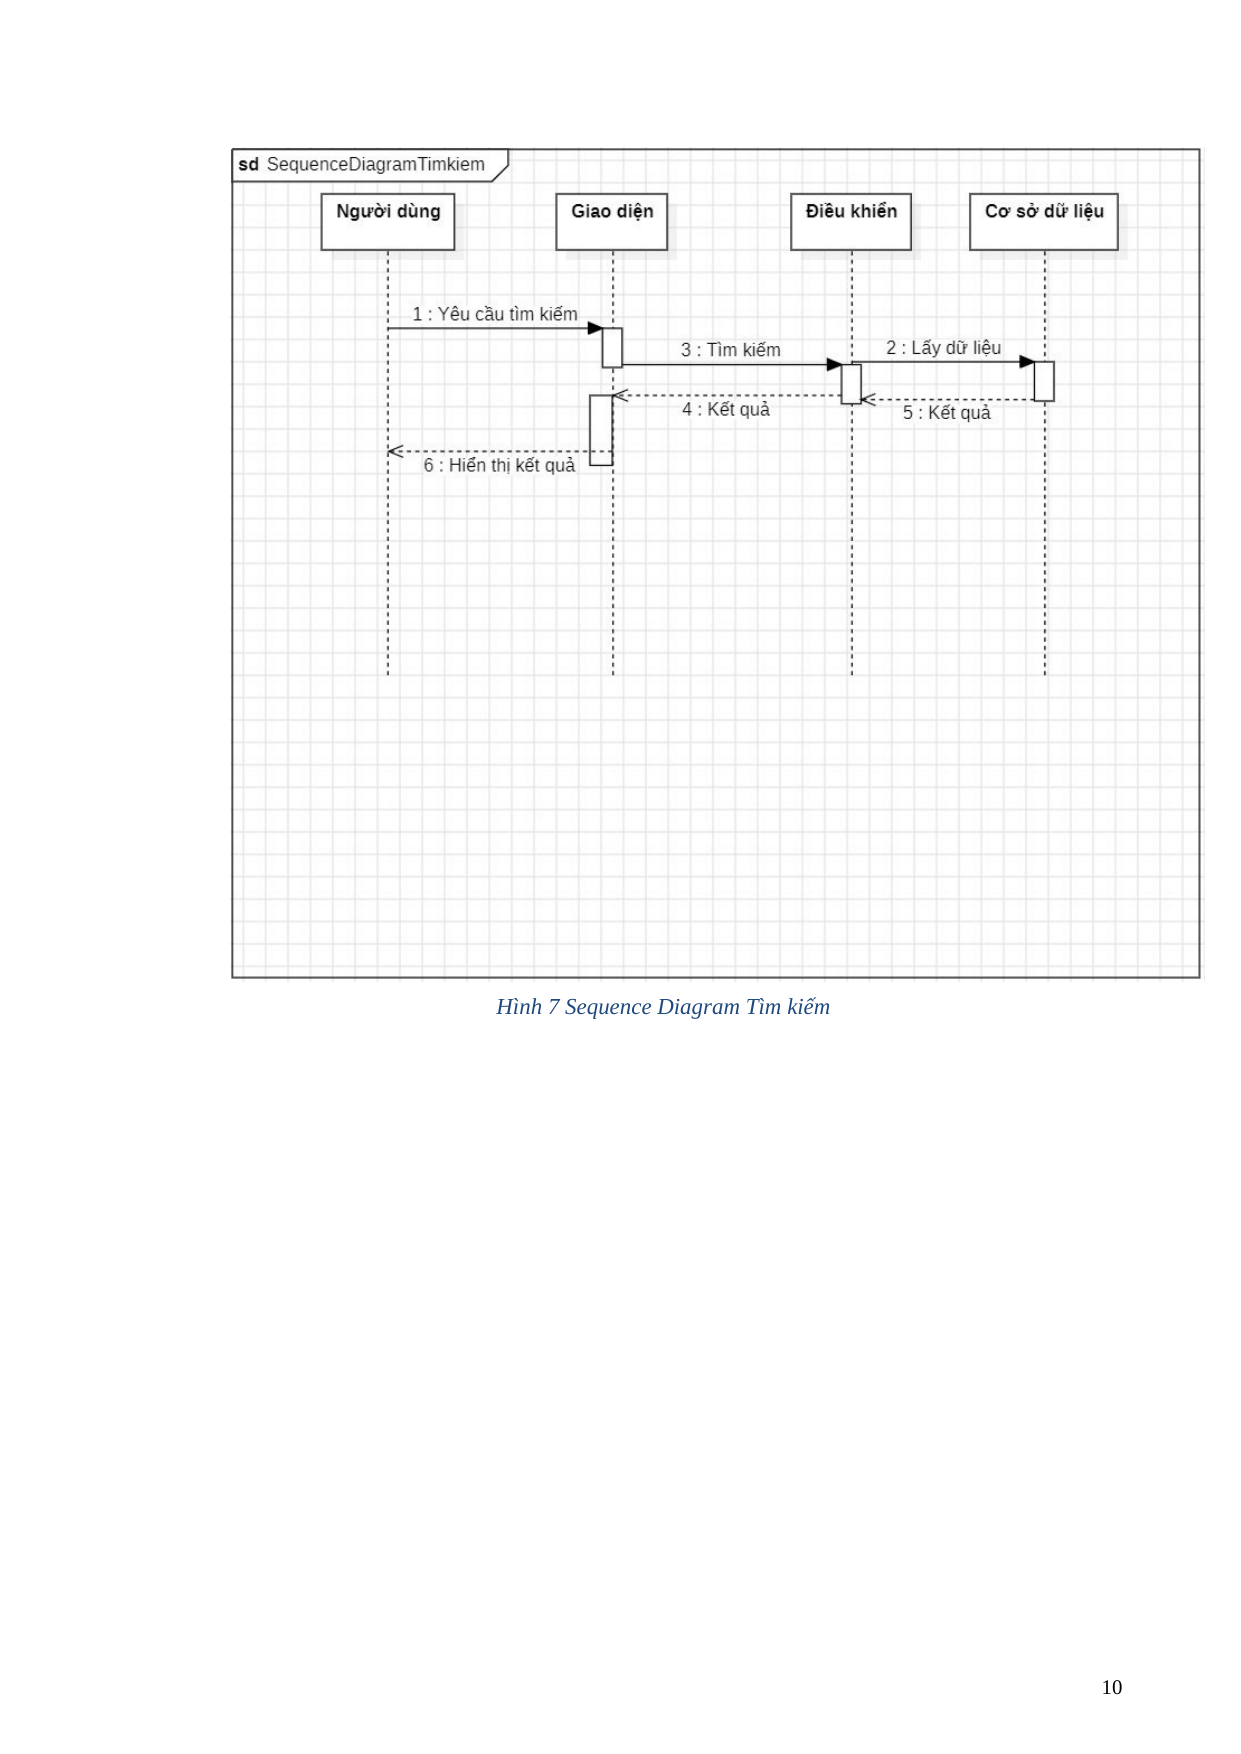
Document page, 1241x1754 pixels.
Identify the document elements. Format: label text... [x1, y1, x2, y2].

picture [230, 147, 1205, 982]
text Hình 7 Sequence Diagram Tìm kiếm [207, 993, 1122, 1019]
